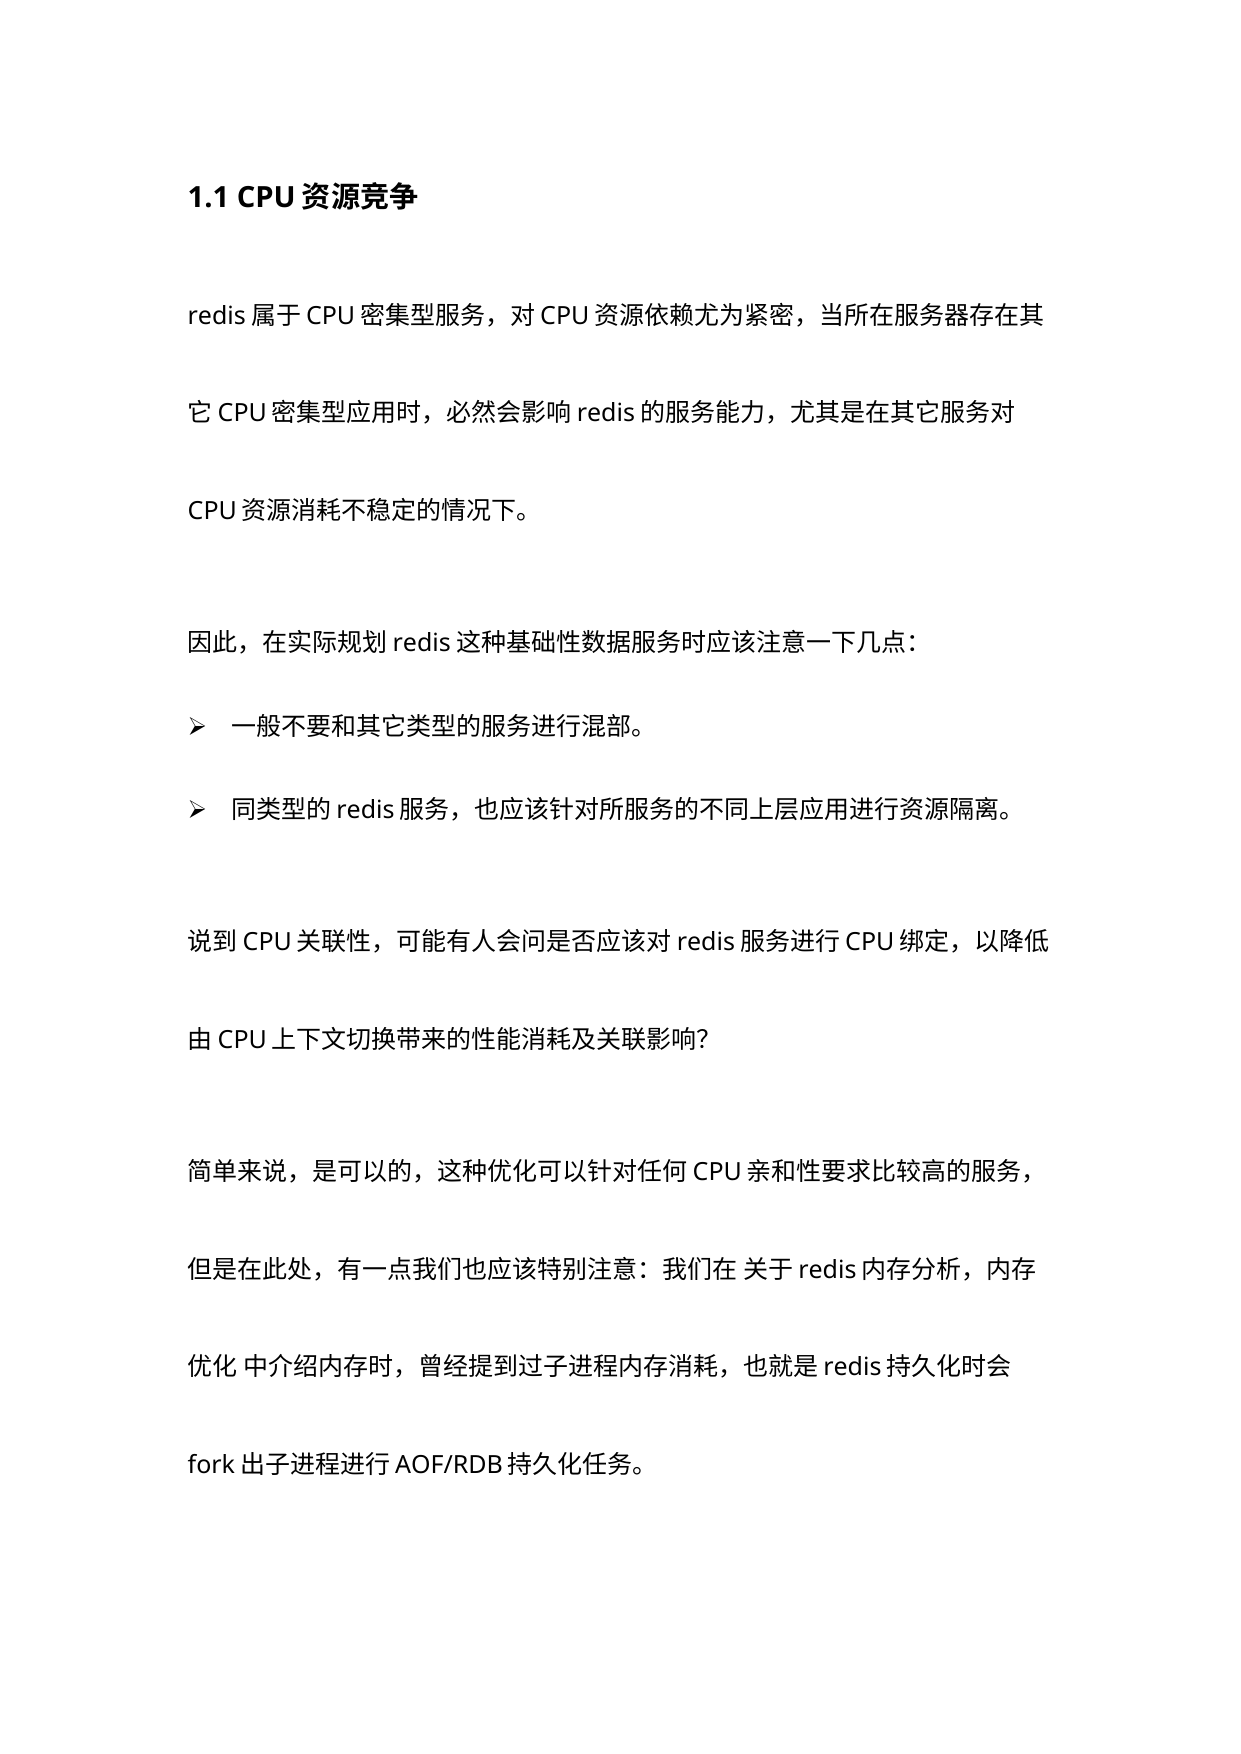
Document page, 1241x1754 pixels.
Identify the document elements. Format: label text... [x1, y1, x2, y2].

text 因此，在实际规划redis这种基础性数据服务时应该注意一下几点： [187, 608, 1053, 673]
list 一般不要和其它类型的服务进行混部。 [187, 692, 1053, 757]
text redis属于CPU密集型服务，对CPU资源依赖尤为紧密，当所在服务器存在其它CPU密集型应用时，必然会影响redis的服务能力，尤其是在其它服务对CPU资源消耗不稳定的情况下。 [187, 281, 1053, 541]
list 同类型的redis服务，也应该针对所服务的不同上层应用进行资源隔离。 [187, 775, 1053, 840]
text 简单来说，是可以的，这种优化可以针对任何CPU亲和性要求比较高的服务，但是在此处，有一点我们也应该特别注意：我们在 关于redis内存分析，内存优化 中介绍内存时，曾经提到过子进程内存消耗，也就是redis持久化时会fork出子进程进行AOF/RDB持久化任务。 [187, 1137, 1053, 1495]
subtitle 1.1 CPU资源竞争 [187, 162, 1053, 227]
text 说到CPU关联性，可能有人会问是否应该对redis服务进行CPU绑定，以降低由CPU上下文切换带来的性能消耗及关联影响？ [187, 907, 1053, 1070]
